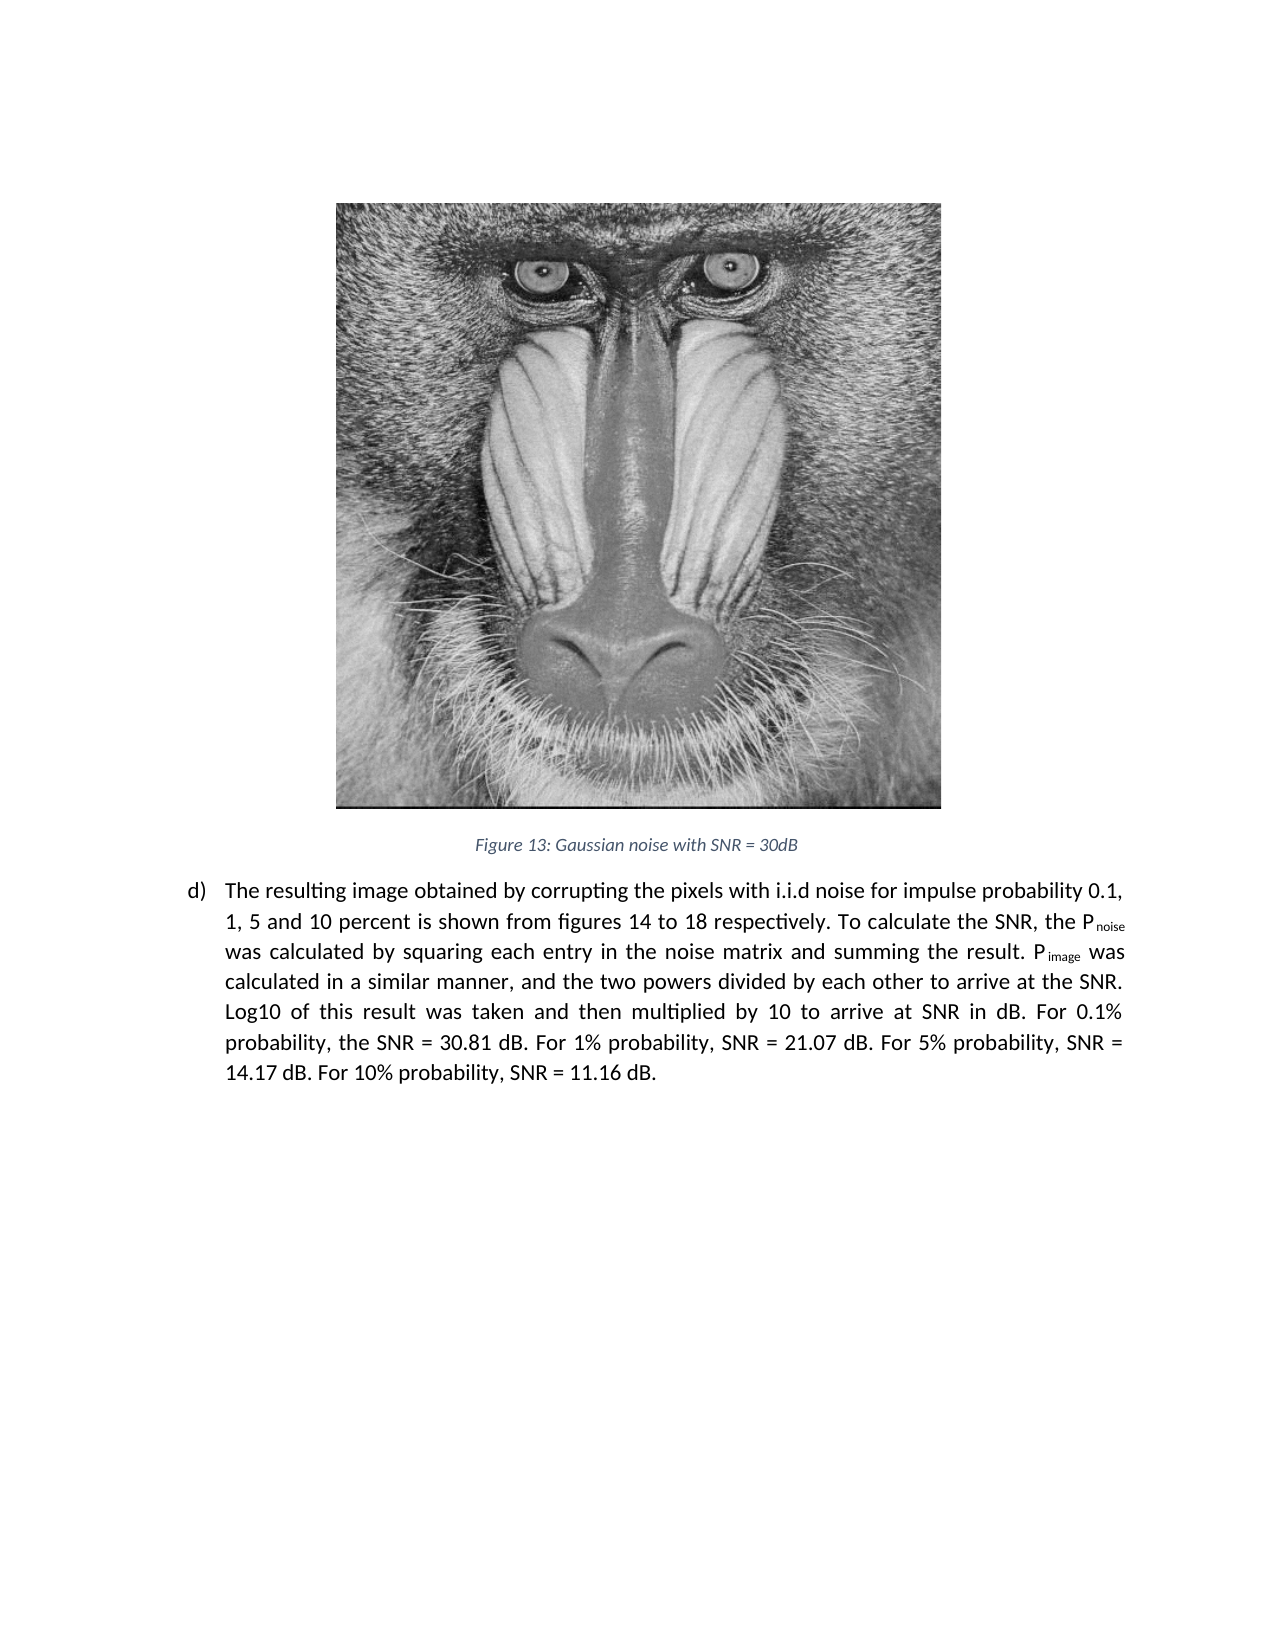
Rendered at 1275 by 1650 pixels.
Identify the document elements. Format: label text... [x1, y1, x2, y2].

list The resulting image obtained by corrupting the pixels with i.i.d noise for impulse probability 0.1, 1, 5 and 10 percent is shown from figures 14 to 18 respectively. To calculate the SNR, the Pnoise was calculated by squaring each entry in the noise matrix and summing the result. Pimage was calculated in a similar manner, and the two powers divided by each other to arrive at the SNR. Log10 of this result was taken and then multiplied by 10 to arrive at SNR in dB. For 0.1% probability, the SNR = 30.81 dB. For 1% probability, SNR = 21.07 dB. For 5% probability, SNR = 14.17 dB. For 10% probability, SNR = 11.16 dB. [187, 877, 1125, 1086]
text Figure : Gaussian noise with SNR = 30dB [150, 833, 1125, 856]
